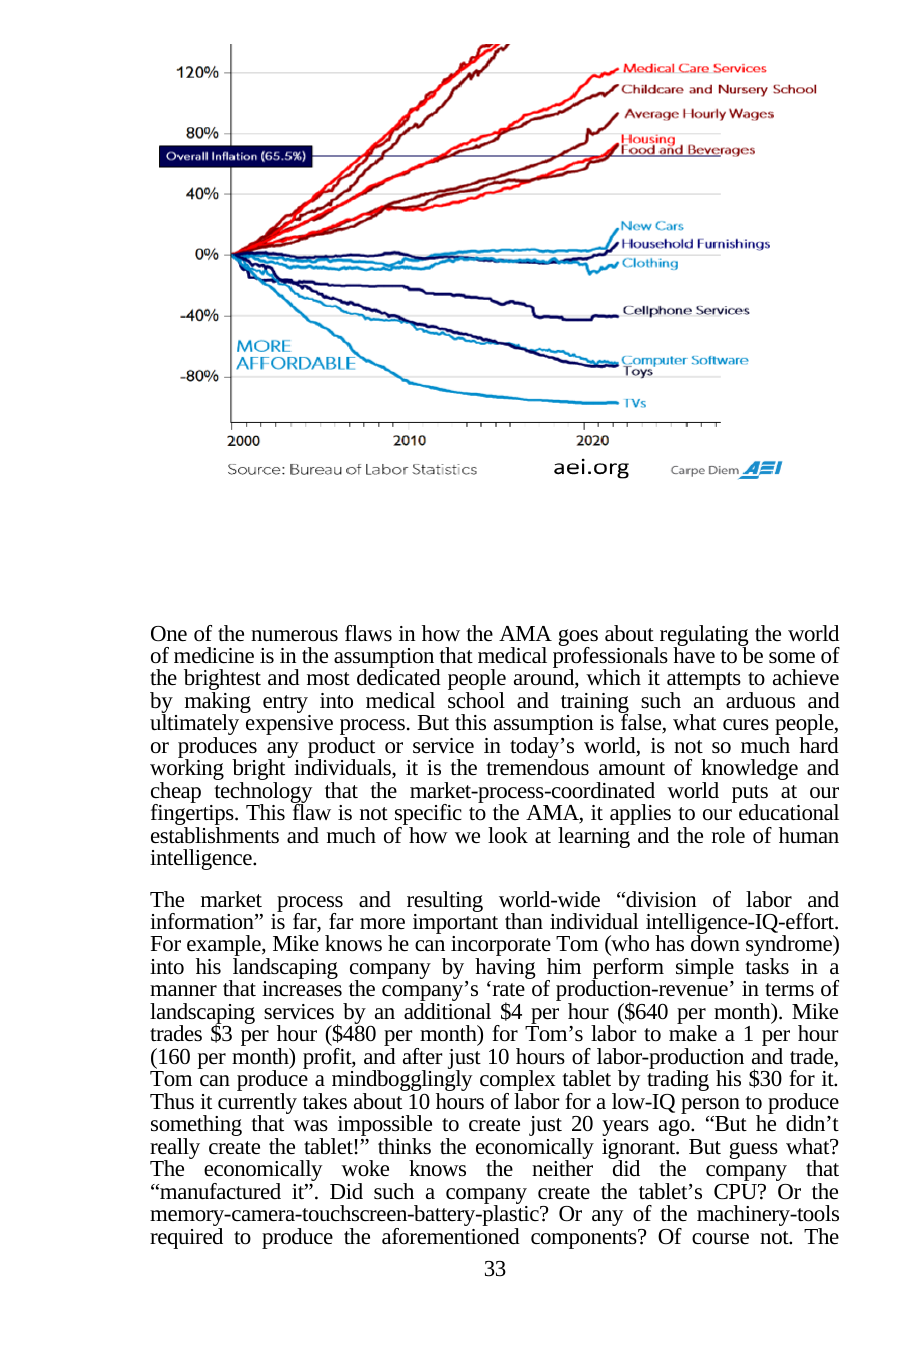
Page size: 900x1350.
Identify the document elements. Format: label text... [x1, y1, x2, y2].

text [150, 889, 840, 1249]
picture [150, 44, 829, 493]
text One of the numerous flaws in how the AMA goes about regulating the world of medicine is in the assumption that medical professionals have to be some of the brightest and most dedicated people around, which it attempts to achieve by making entry into medical school and training such an arduous and ultimately expensive process. But this assumption is false, what cures people, or produces any product or service in today’s world, is not so much hard working bright individuals, it is the tremendous amount of knowledge and cheap technology that the market-process-coordinated world puts at our fingertips. This flaw is not specific to the AMA, it applies to our educational establishments and much of how we look at learning and the role of human intelligence. [150, 623, 840, 871]
